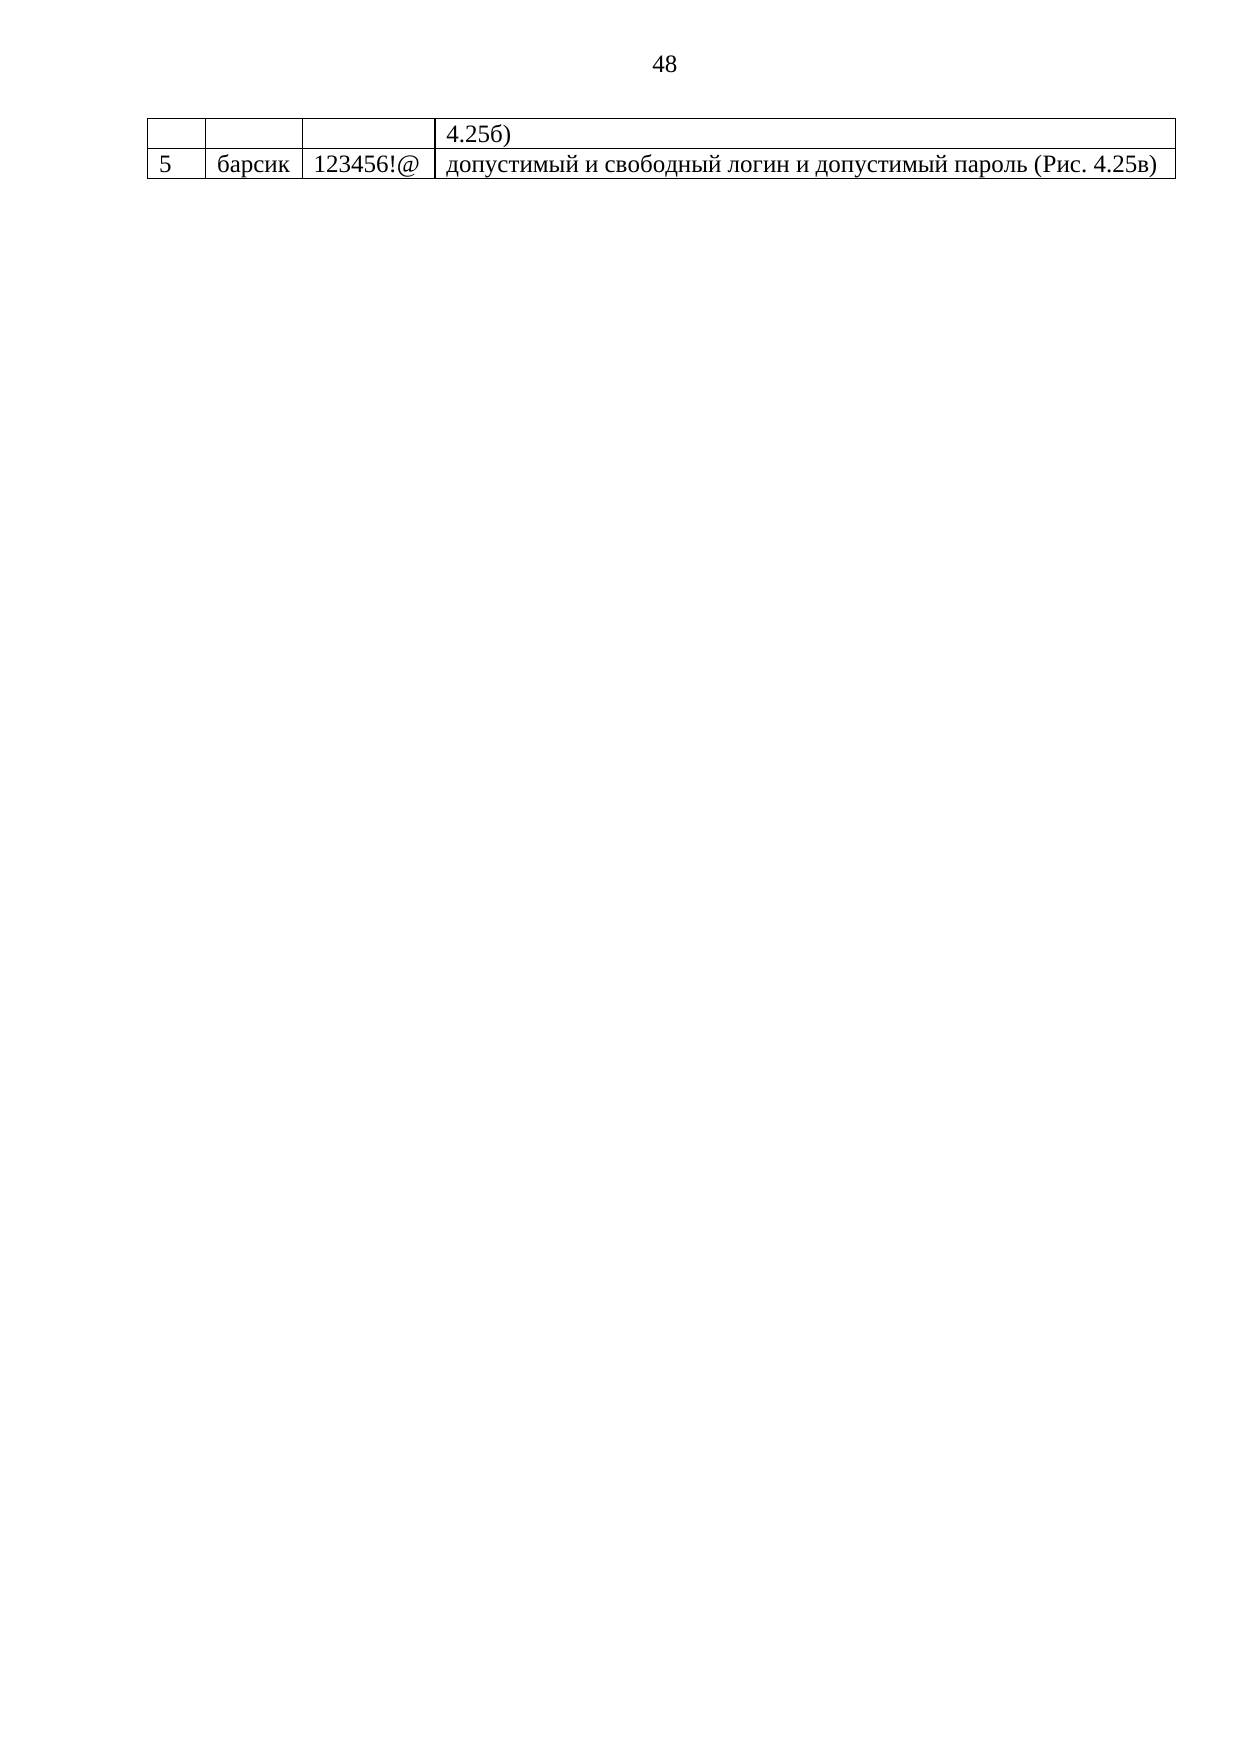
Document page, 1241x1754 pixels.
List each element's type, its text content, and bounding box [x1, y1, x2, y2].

table_cell барсик [206, 149, 302, 178]
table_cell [436, 119, 1175, 148]
table_cell qwer [303, 119, 434, 148]
table_cell 123456!@ [303, 149, 434, 178]
table_cell кот [206, 119, 302, 148]
table_cell 4 [148, 119, 205, 148]
table_cell 5 [148, 149, 205, 178]
